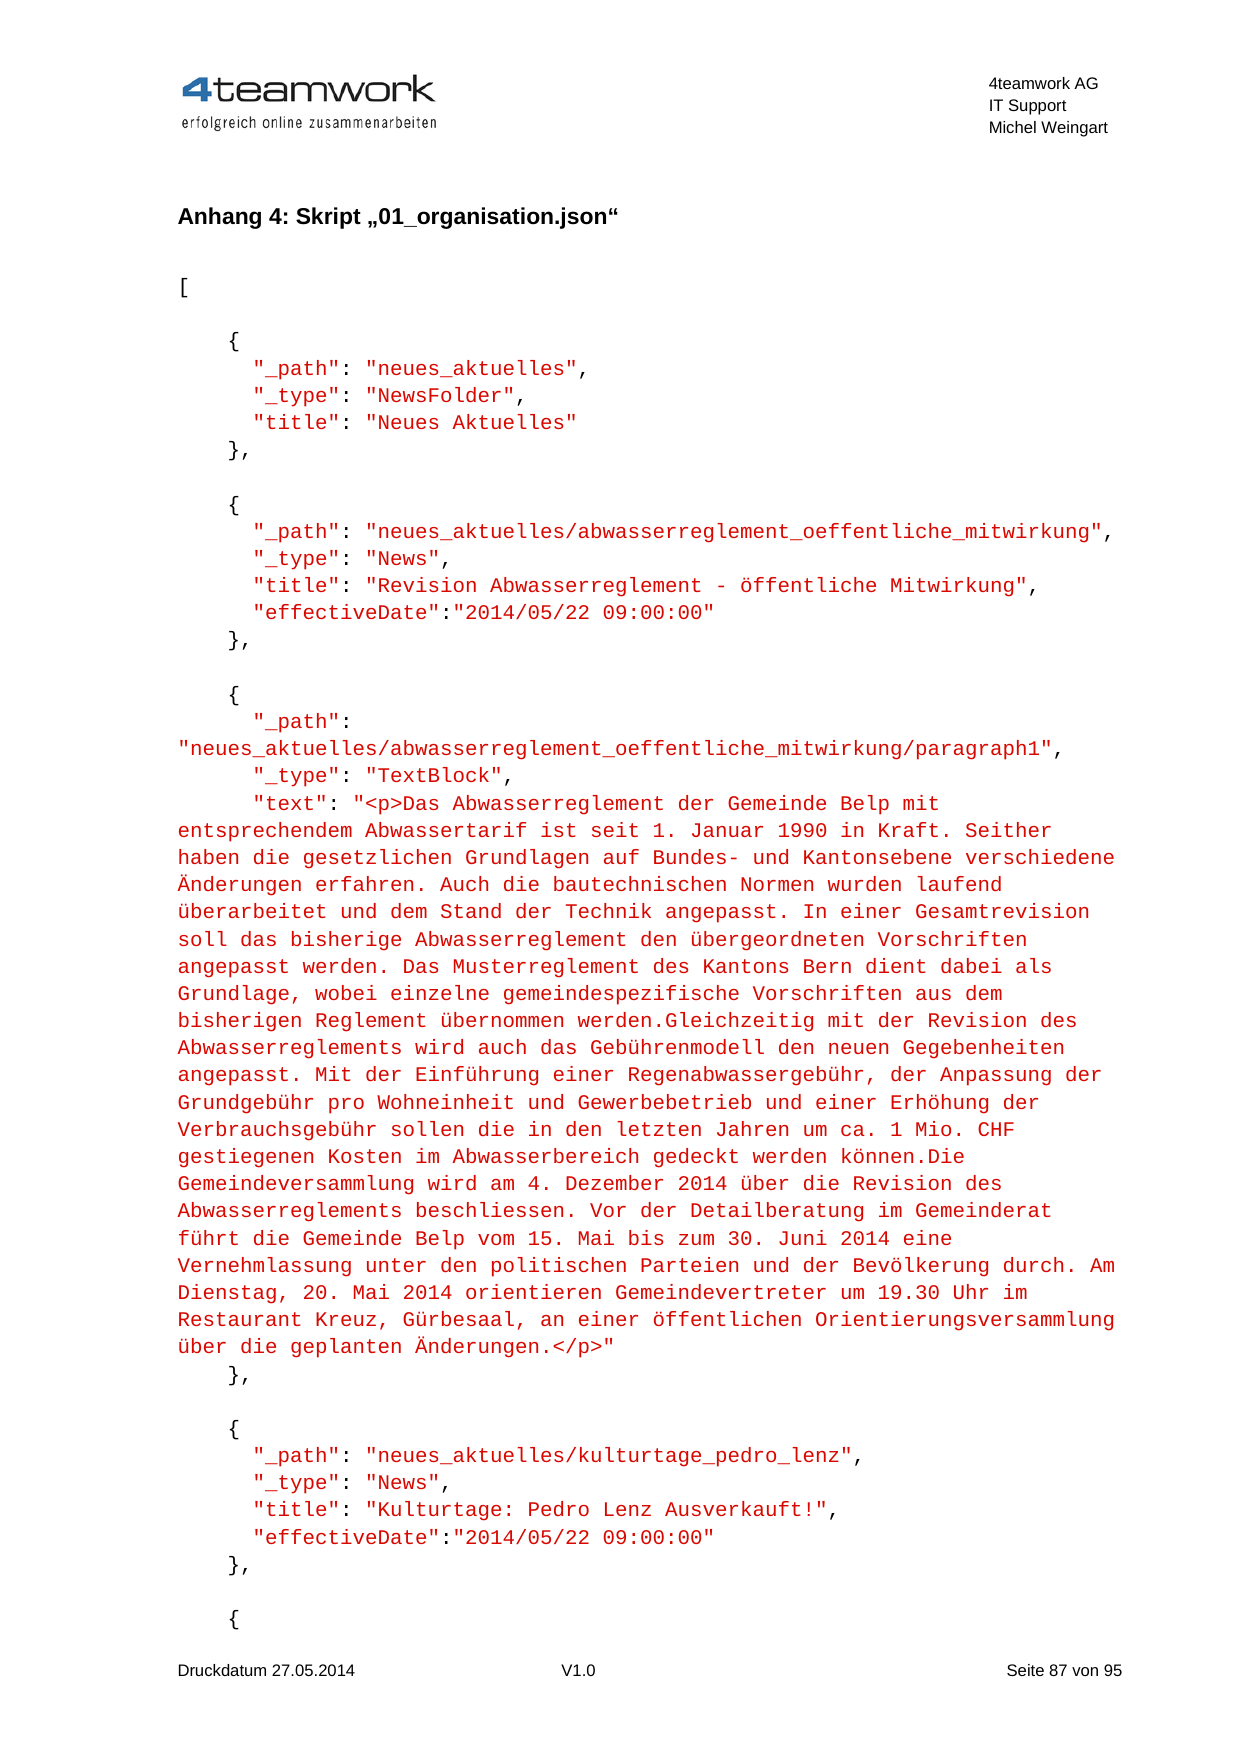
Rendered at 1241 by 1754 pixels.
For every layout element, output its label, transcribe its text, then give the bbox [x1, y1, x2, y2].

picture [177, 69, 440, 134]
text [177, 276, 1122, 1632]
text Anhang 4: Skript „01_organisation.json“ [177, 203, 1122, 229]
